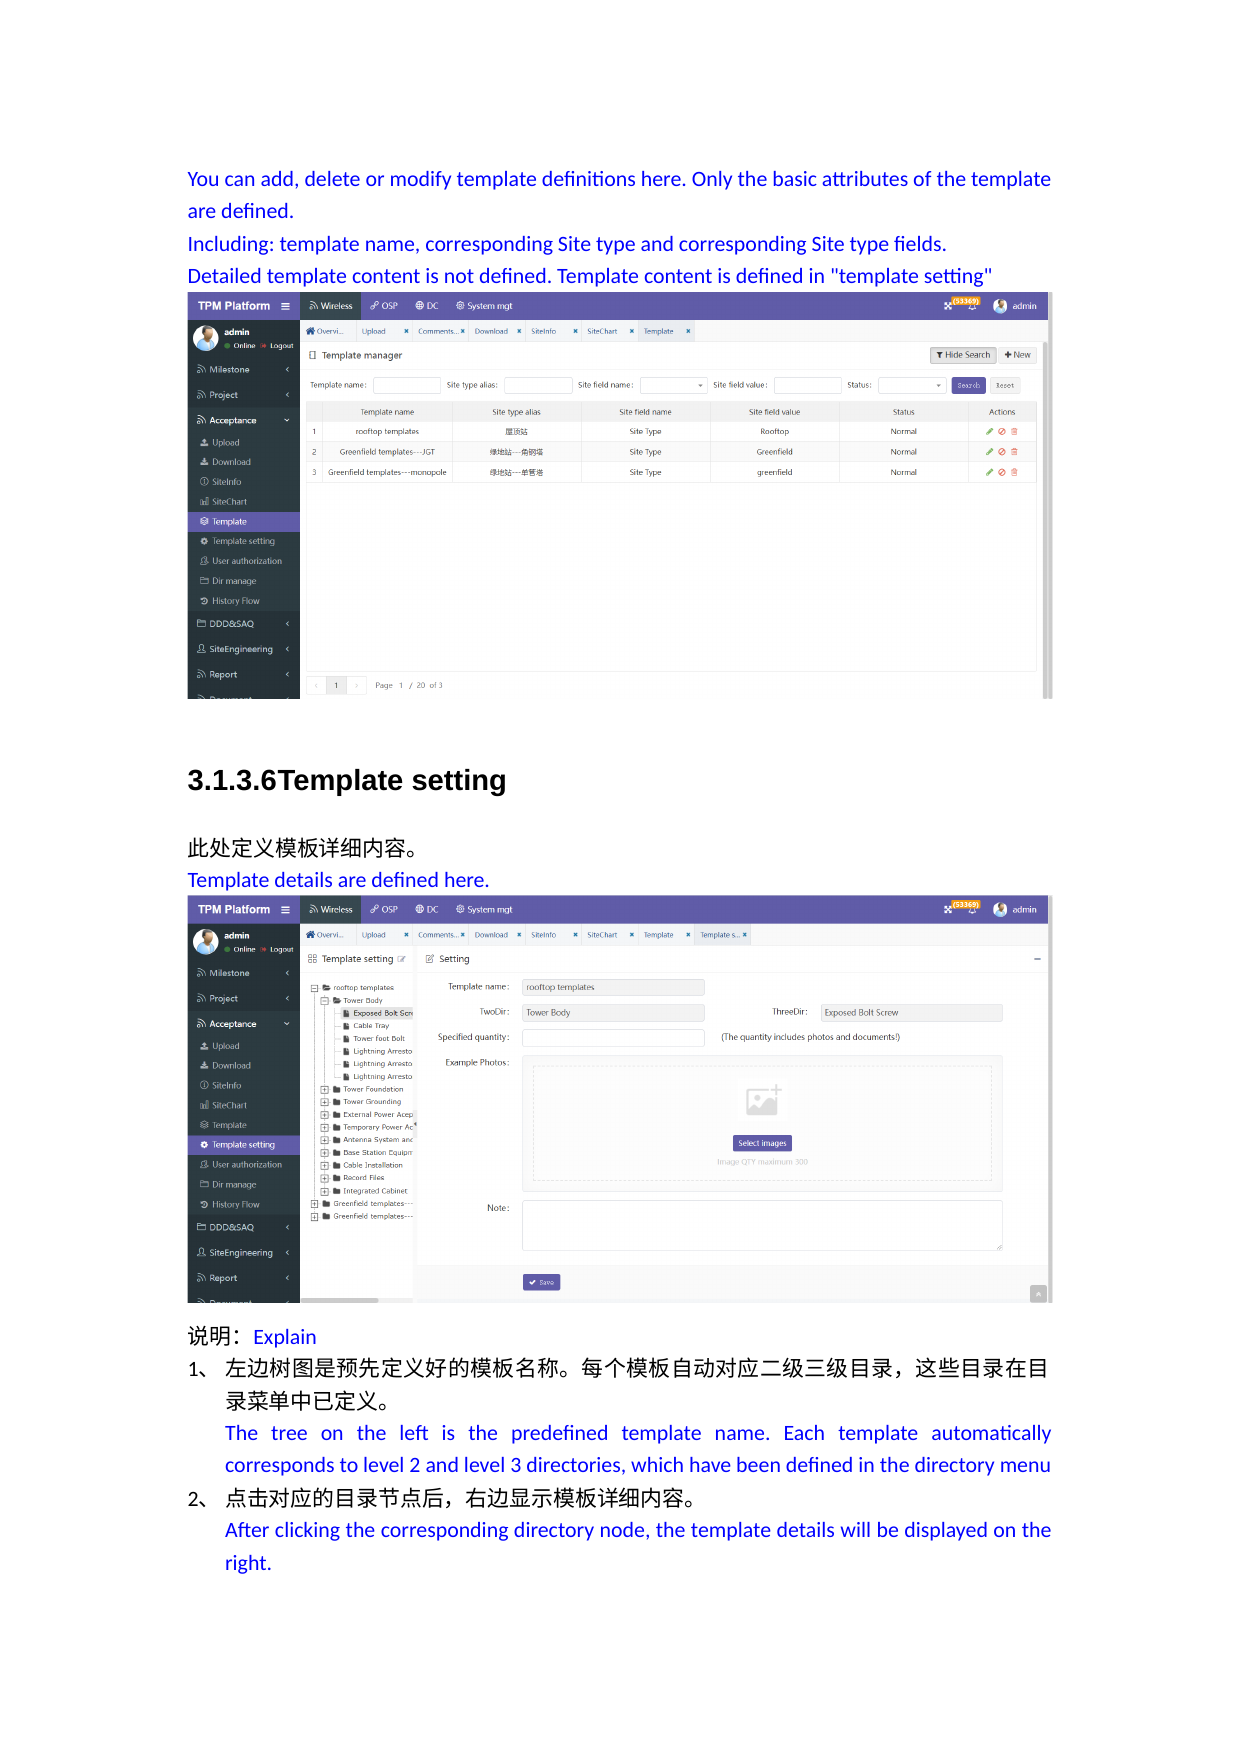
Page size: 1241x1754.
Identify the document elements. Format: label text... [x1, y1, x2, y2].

subtitle Template setting [187, 747, 1053, 812]
list The tree on the left is the predefined template name. Each template automatically corresponds to level 2 and level 3 directories, which have been defined in the directory menu [225, 1416, 1053, 1481]
text Template details are defined here. [187, 863, 1053, 895]
text You can add, delete or modify template definitions here. Only the basic attributes of the template are defined. [187, 162, 1053, 227]
list 左边树图是预先定义好的模板名称。每个模板自动对应二级三级目录，这些目录在目录菜单中已定义。 [187, 1351, 1053, 1416]
text 说明：Explain [187, 1318, 1053, 1351]
list After clicking the corresponding directory node, the template details will be displayed on the right. [225, 1513, 1053, 1578]
picture [187, 895, 1053, 1303]
picture [187, 292, 1053, 699]
list 点击对应的目录节点后，右边显示模板详细内容。 [187, 1481, 1053, 1513]
text Detailed template content is not defined. Template content is defined in "template setting" [187, 259, 1053, 292]
text Including: template name, corresponding Site type and corresponding Site type fields. [187, 227, 1053, 259]
text 此处定义模板详细内容。 [187, 831, 1053, 863]
